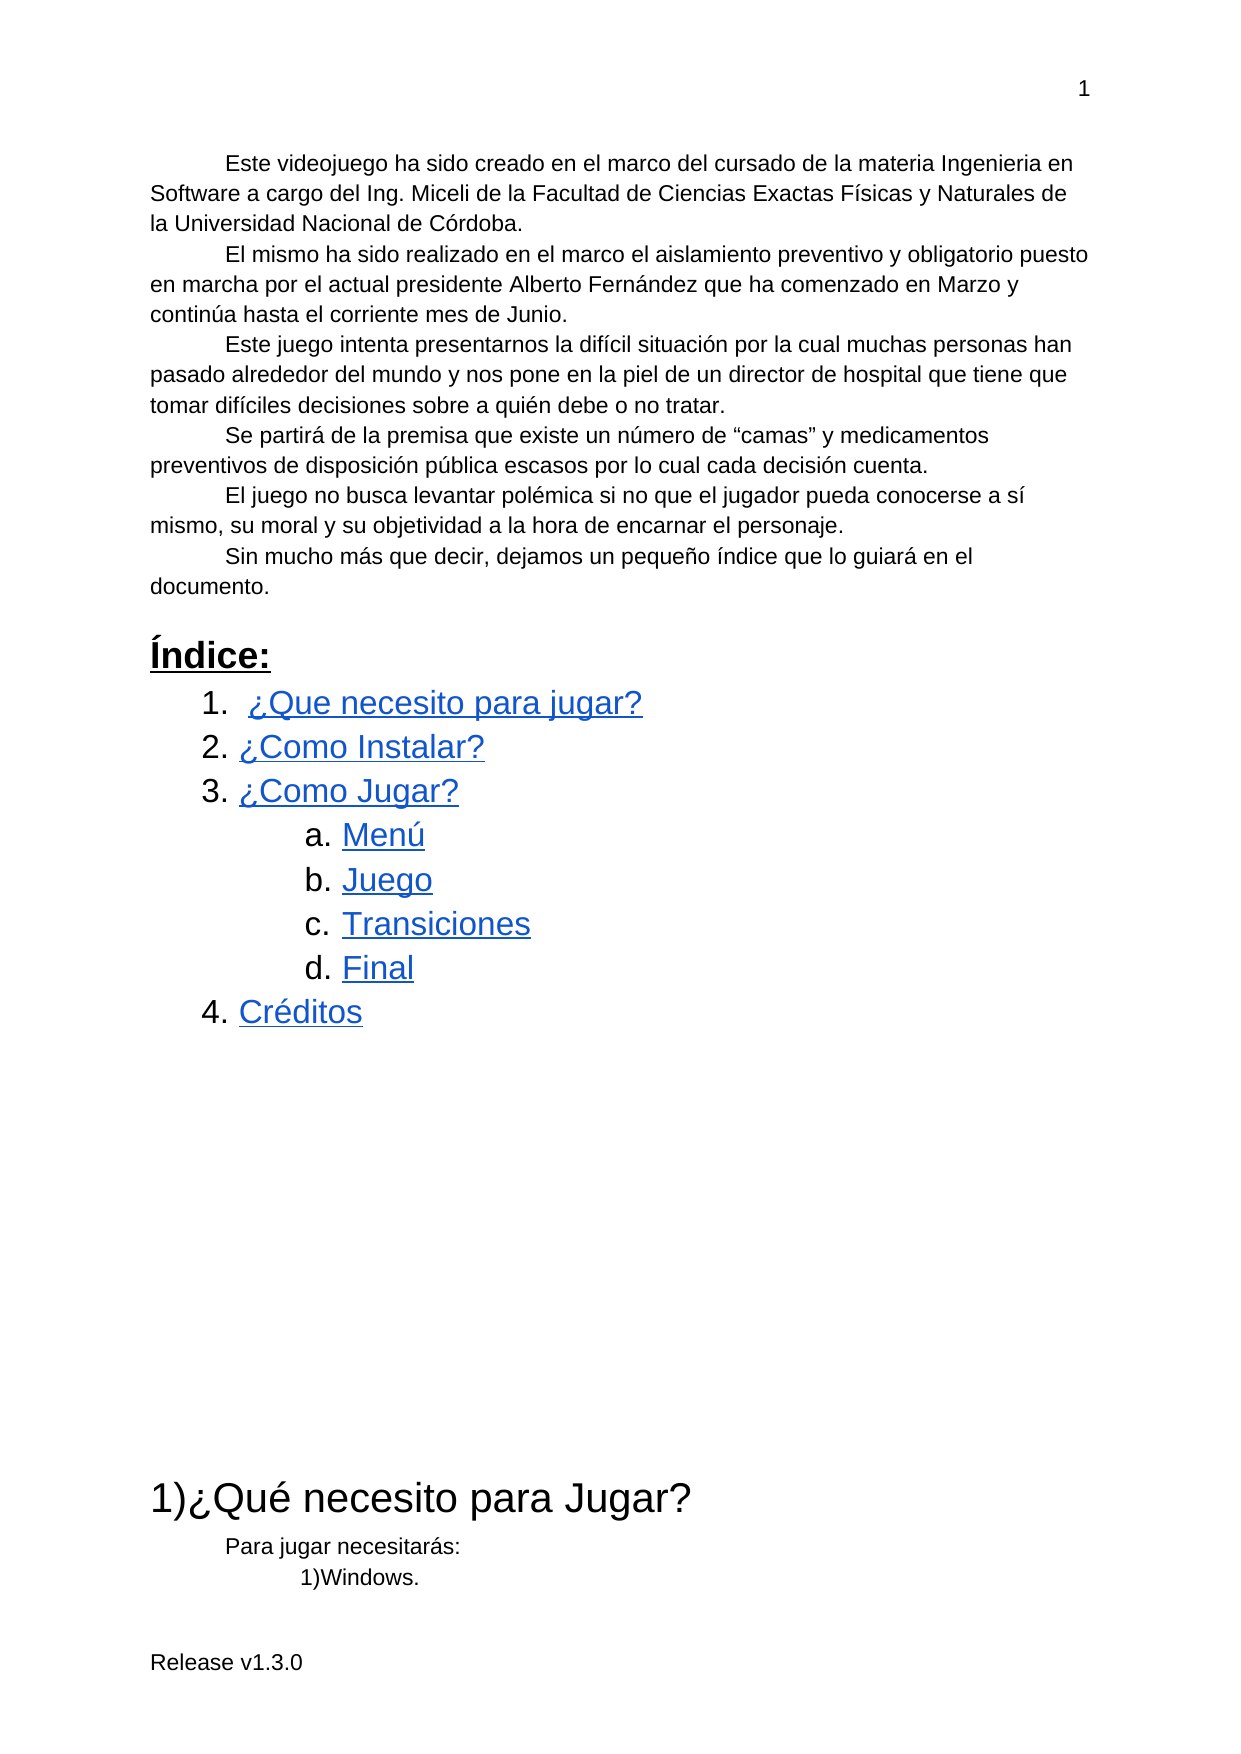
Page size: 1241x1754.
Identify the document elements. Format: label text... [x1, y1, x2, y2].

list Menú [304, 815, 1090, 854]
subtitle 1)¿Qué necesito para Jugar? [150, 1473, 1090, 1521]
list Juego [304, 859, 1090, 898]
text Sin mucho más que decir, dejamos un pequeño índice que lo guiará en el documento. [150, 543, 1090, 599]
text Índice: [150, 633, 1090, 676]
list Créditos [201, 992, 1090, 1031]
text 1)Windows. [225, 1563, 1090, 1590]
list ¿Que necesito para jugar? [201, 683, 1090, 721]
text El mismo ha sido realizado en el marco el aislamiento preventivo y obligatorio puesto en marcha por el actual presidente Alberto Fernández que ha comenzado en Marzo y continúa hasta el corriente mes de Junio. [150, 241, 1090, 327]
text Este juego intenta presentarnos la difícil situación por la cual muchas personas han pasado alrededor del mundo y nos pone en la piel de un director de hospital que tiene que tomar difíciles decisiones sobre a quién debe o no tratar. [150, 331, 1090, 418]
text Se partirá de la premisa que existe un número de “camas” y medicamentos preventivos de disposición pública escasos por lo cual cada decisión cuenta. [150, 422, 1090, 478]
text El juego no busca levantar polémica si no que el jugador pueda conocerse a sí mismo, su moral y su objetividad a la hora de encarnar el personaje. [150, 482, 1090, 539]
list ¿Como Instalar? [201, 727, 1090, 766]
text Para jugar necesitarás: [150, 1533, 1090, 1560]
list Transiciones [304, 904, 1090, 942]
list Final [304, 948, 1090, 986]
list ¿Como Jugar? [201, 771, 1090, 810]
text Este videojuego ha sido creado en el marco del cursado de la materia Ingenieria en Software a cargo del Ing. Miceli de la Facultad de Ciencias Exactas Físicas y Naturales de la Universidad Nacional de Córdoba. [150, 150, 1090, 237]
